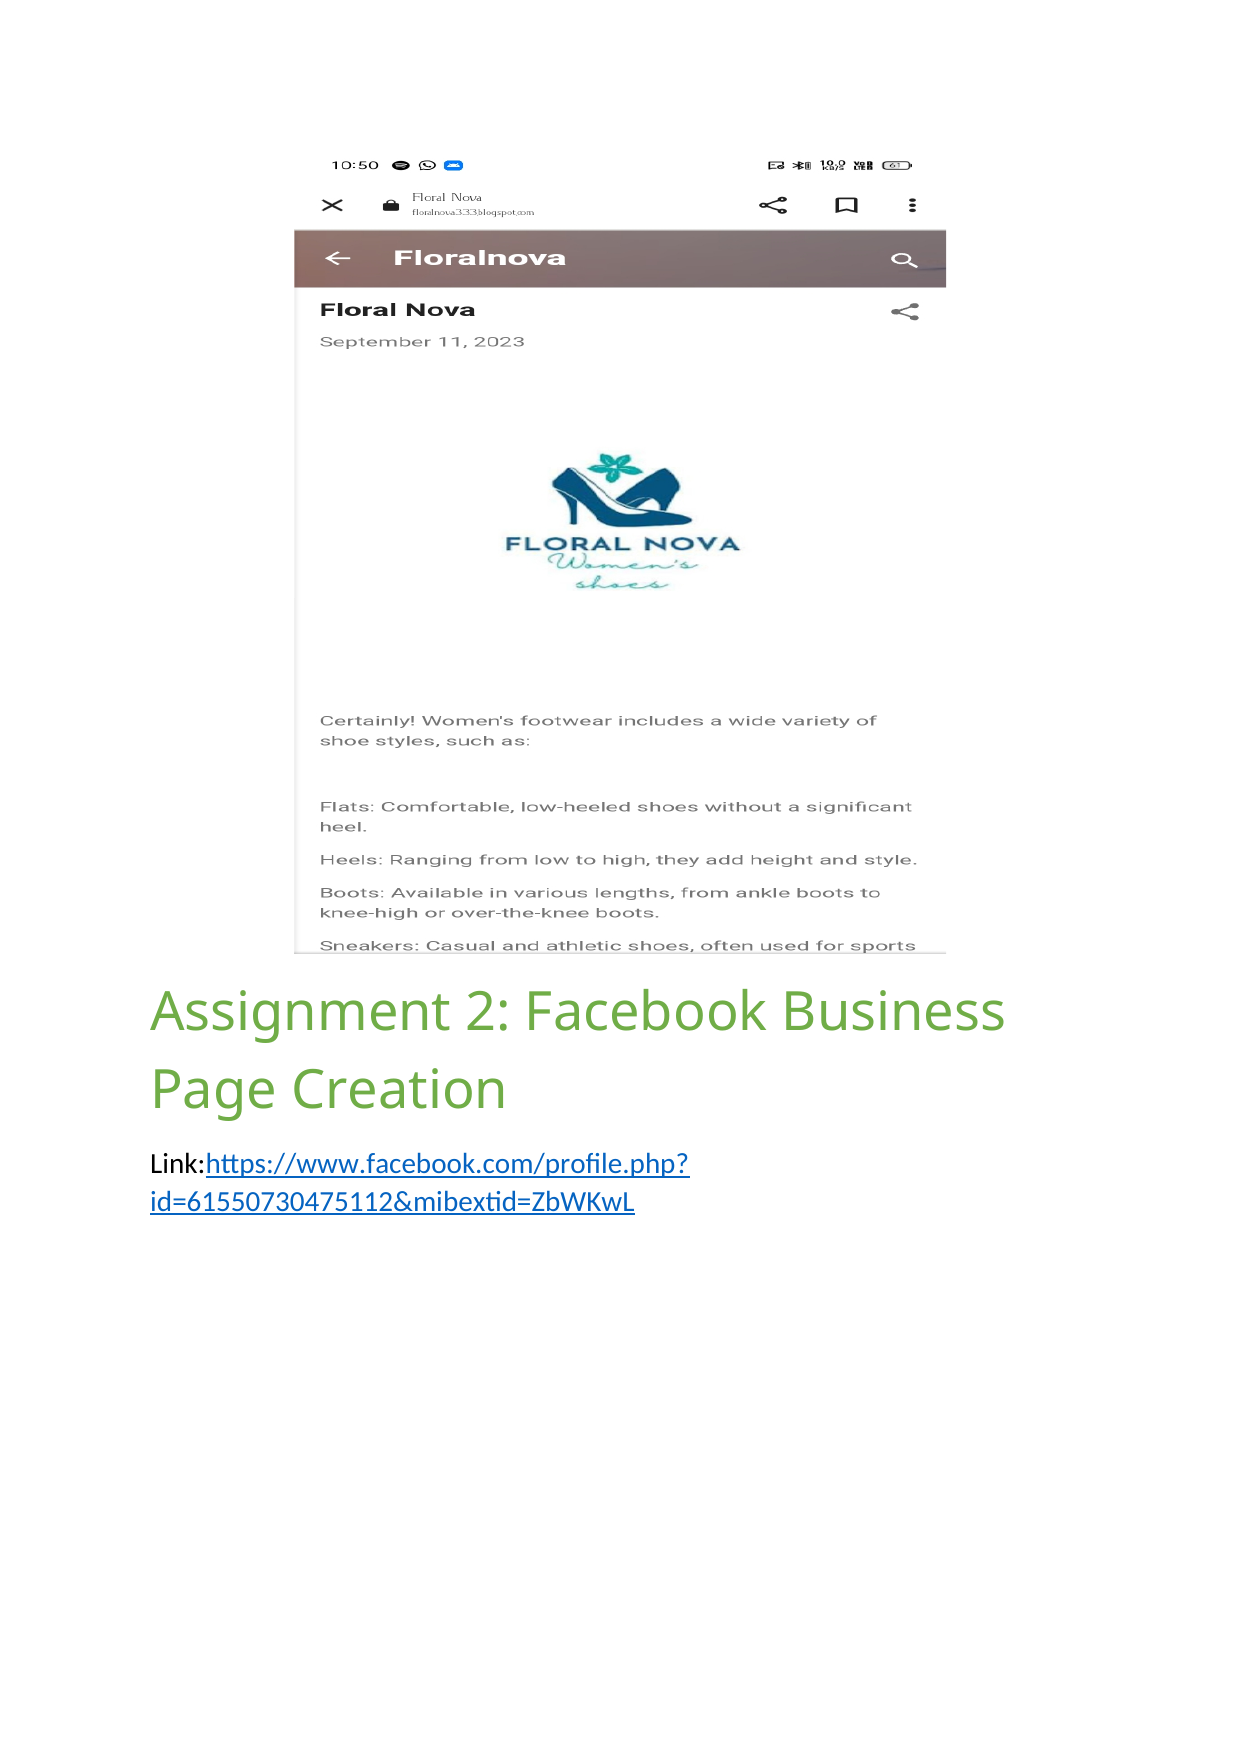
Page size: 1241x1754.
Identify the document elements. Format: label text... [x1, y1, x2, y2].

text Assignment 2: Facebook Business Page Creation [150, 972, 1090, 1124]
text Link:https://www.facebook.com/profile.php?id=61550730475112&mibextid=ZbWKwL [150, 1145, 1090, 1219]
picture [294, 150, 947, 954]
